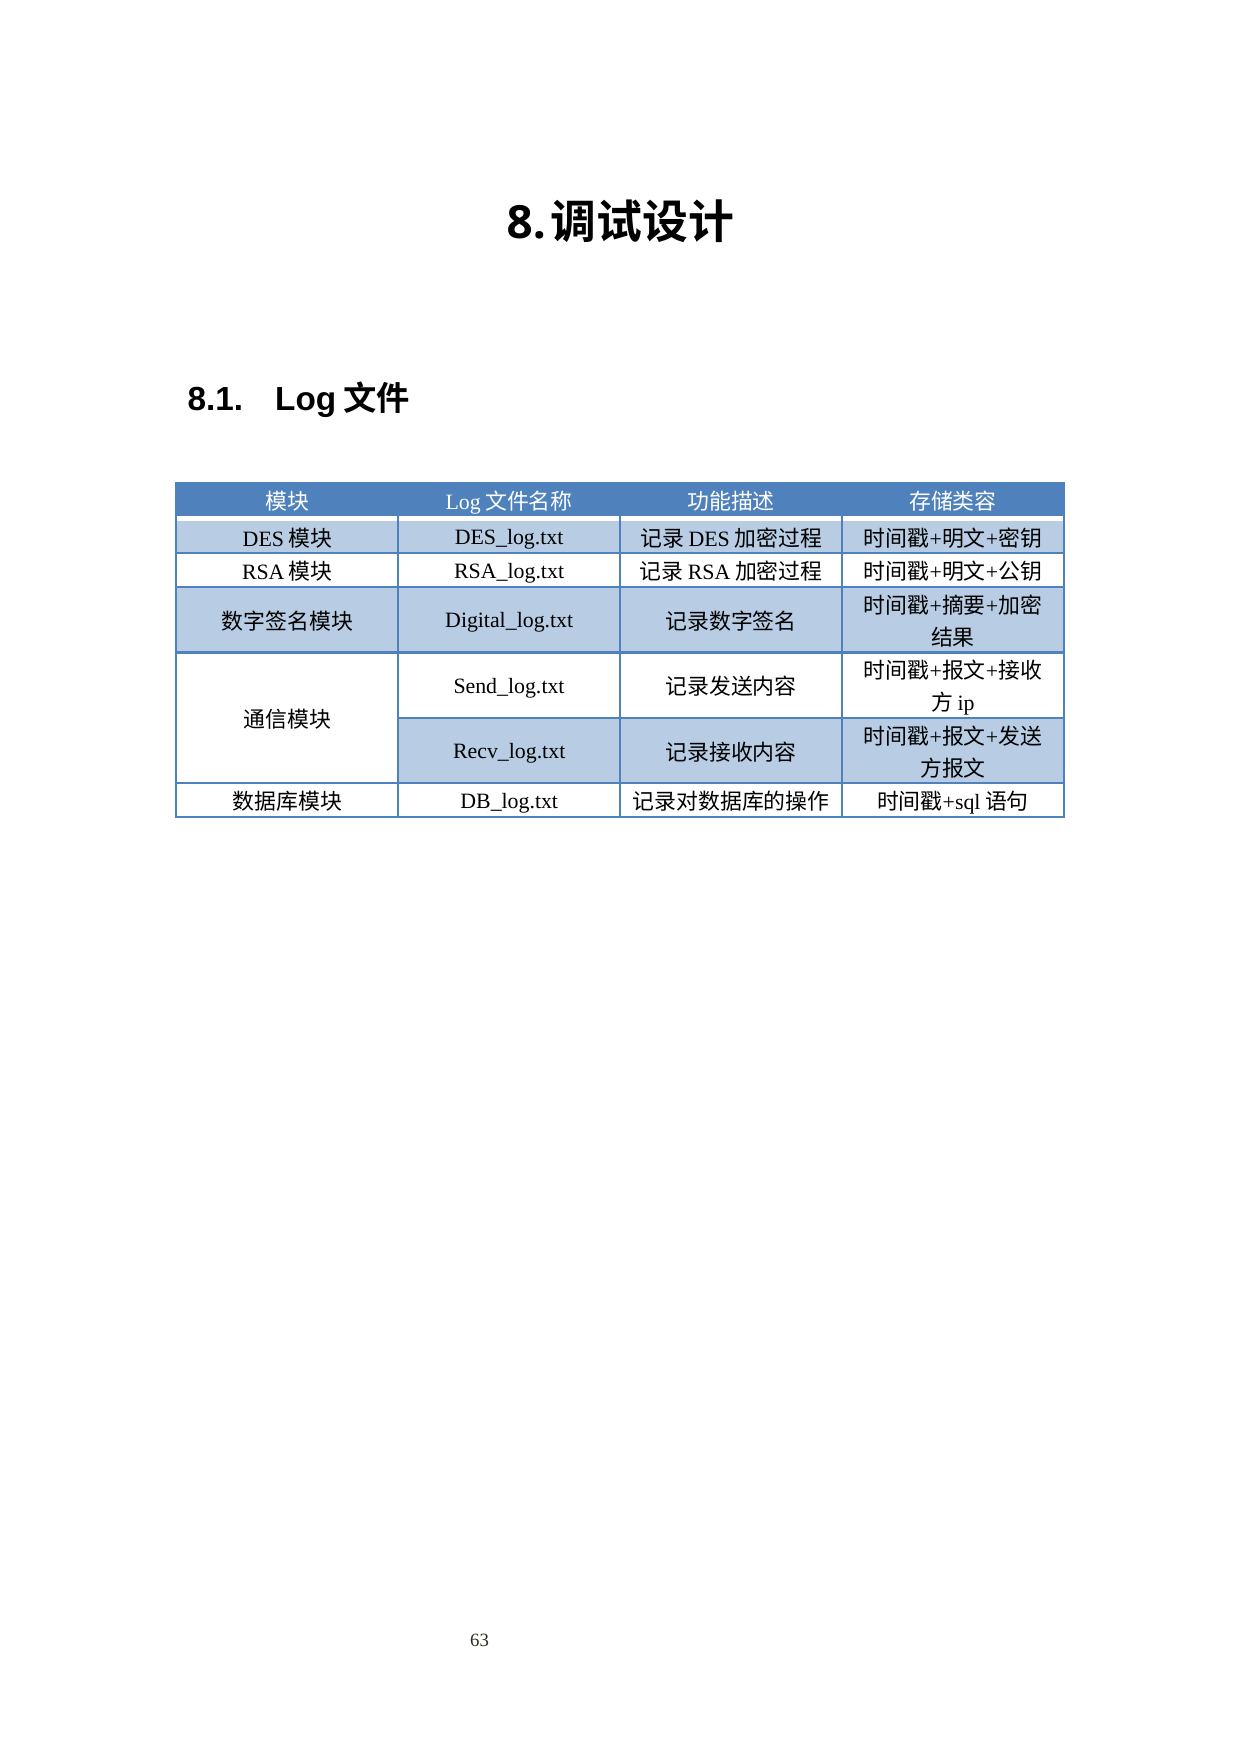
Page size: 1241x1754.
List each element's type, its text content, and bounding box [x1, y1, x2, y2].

table_cell 时间戳+摘要+加密结果 [843, 595, 1063, 659]
table_cell 记录数字签名 [621, 595, 841, 659]
table_header 模块 [177, 492, 397, 523]
subtitle 调试设计 [187, 185, 1053, 252]
table_cell 时间戳+sql语句 [843, 792, 1063, 823]
table_cell 记录发送内容 [621, 661, 841, 724]
table_cell 记录接收内容 [621, 726, 841, 789]
table_cell 通信模块 [177, 661, 397, 789]
table_cell RSA模块 [177, 562, 397, 593]
table_header Log文件名称 [399, 492, 619, 523]
table_cell 时间戳+明文+公钥 [843, 562, 1063, 593]
table_header 功能描述 [621, 492, 841, 523]
table_cell 记录DES加密过程 [621, 528, 841, 559]
table_cell DB_log.txt [399, 792, 619, 823]
subtitle Log文件 [187, 379, 1053, 428]
table_cell 时间戳+报文+发送方报文 [843, 726, 1063, 789]
table_cell 数据库模块 [177, 792, 397, 823]
table_header 存储类容 [843, 492, 1063, 523]
table_cell Recv_log.txt [399, 726, 619, 789]
table_cell RSA_log.txt [399, 562, 619, 593]
table_cell Send_log.txt [399, 661, 619, 724]
table_cell 记录对数据库的操作 [621, 792, 841, 823]
table_cell Digital_log.txt [399, 595, 619, 659]
table_cell 时间戳+报文+接收方ip [843, 661, 1063, 724]
table_cell DES_log.txt [399, 528, 619, 559]
table_cell 数字签名模块 [177, 595, 397, 659]
table_cell 记录RSA加密过程 [621, 562, 841, 593]
table_cell DES模块 [177, 528, 397, 559]
table_cell 时间戳+明文+密钥 [843, 528, 1063, 559]
